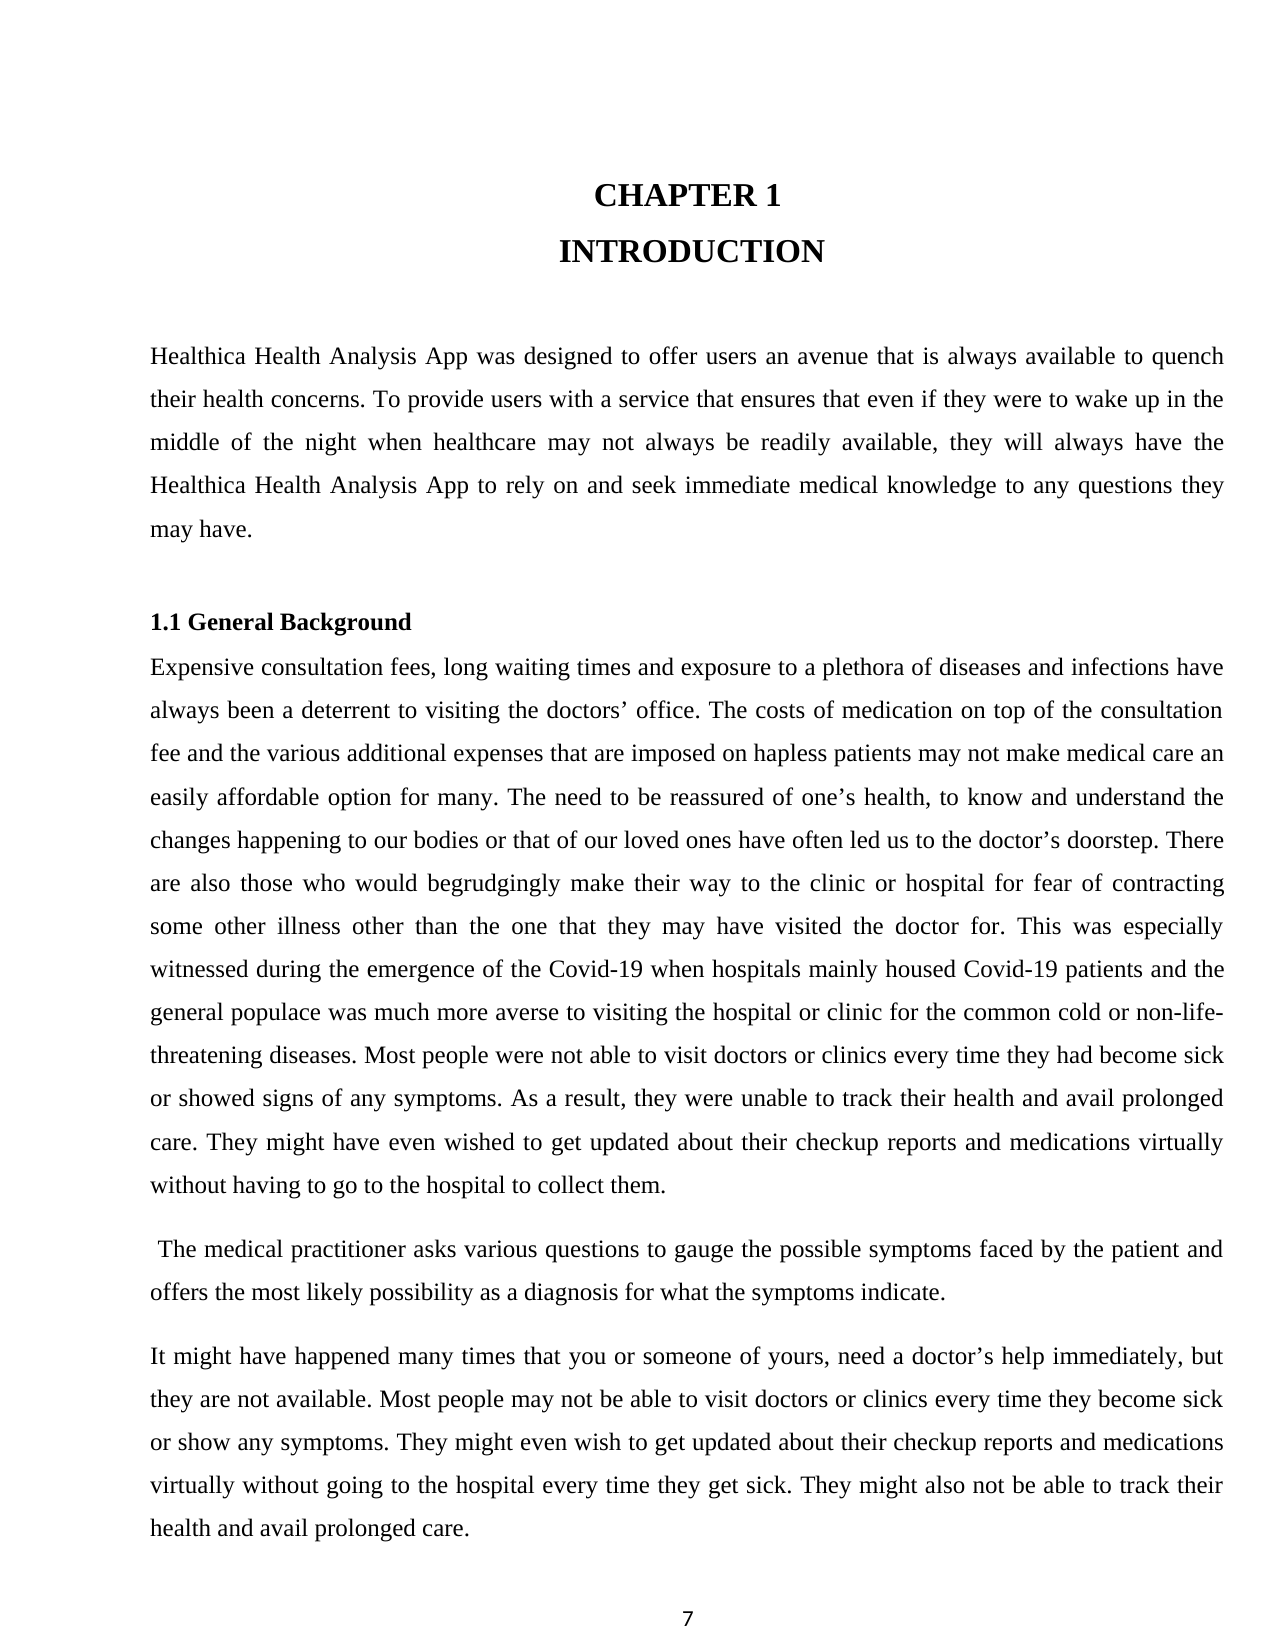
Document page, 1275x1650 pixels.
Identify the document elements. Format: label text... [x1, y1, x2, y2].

text Healthica Health Analysis App was designed to offer users an avenue that is always available to quench their health concerns. To provide users with a service that ensures that even if they were to wake up in the middle of the night when healthcare may not always be readily available, they will always have the Healthica Health Analysis App to rely on and seek immediate medical knowledge to any questions they may have. [150, 341, 1225, 542]
text CHAPTER 1 [150, 175, 1225, 213]
text The medical practitioner asks various questions to gauge the possible symptoms faced by the patient and offers the most likely possibility as a diagnosis for what the symptoms indicate. [150, 1234, 1225, 1306]
text INTRODUCTION [150, 232, 1225, 270]
text Expensive consultation fees, long waiting times and exposure to a plethora of diseases and infections have always been a deterrent to visiting the doctors’ office. The costs of medication on top of the consultation fee and the various additional expenses that are imposed on hapless patients may not make medical care an easily affordable option for many. The need to be reassured of one’s health, to know and understand the changes happening to our bodies or that of our loved ones have often led us to the doctor’s doorstep. There are also those who would begrudgingly make their way to the clinic or hospital for fear of contracting some other illness other than the one that they may have visited the doctor for. This was especially witnessed during the emergence of the Covid-19 when hospitals mainly housed Covid-19 patients and the general populace was much more averse to visiting the hospital or clinic for the common cold or non-life-threatening diseases. Most people were not able to visit doctors or clinics every time they had become sick or showed signs of any symptoms. As a result, they were unable to track their health and avail prolonged care. They might have even wished to get updated about their checkup reports and medications virtually without having to go to the hospital to collect them. [150, 652, 1225, 1198]
text It might have happened many times that you or someone of yours, need a doctor’s help immediately, but they are not available. Most people may not be able to visit doctors or clinics every time they become sick or show any symptoms. They might even wish to get updated about their checkup reports and medications virtually without going to the hospital every time they get sick. They might also not be able to track their health and avail prolonged care. [150, 1341, 1225, 1542]
subtitle 1.1 General Background [150, 607, 1225, 636]
